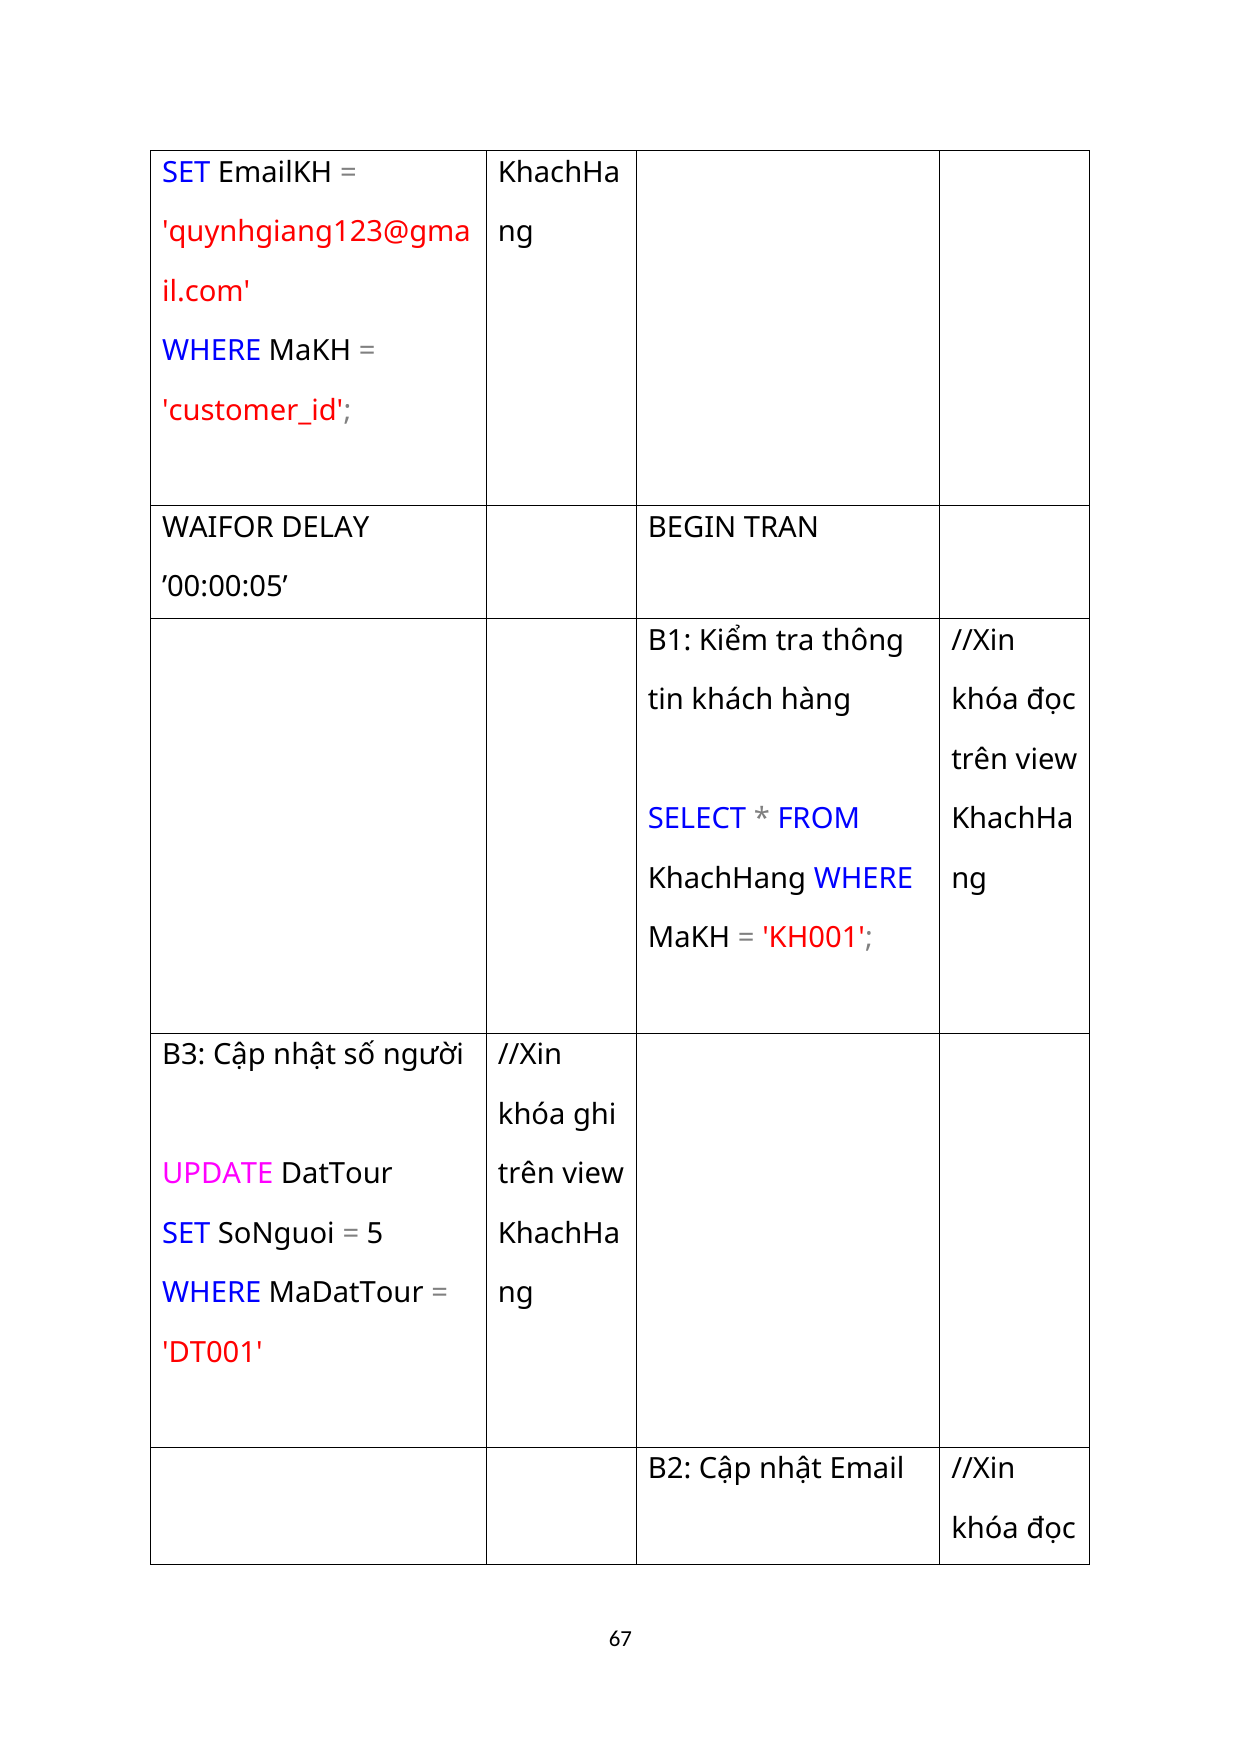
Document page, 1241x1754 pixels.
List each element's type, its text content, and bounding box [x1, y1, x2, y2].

table_cell WAIFOR DELAY ’00:00:05’ [151, 506, 486, 618]
table_cell [151, 1448, 486, 1563]
table_cell [637, 1034, 939, 1447]
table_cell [487, 151, 636, 505]
table_cell //Xin khóa đọc trên view KhachHang [940, 619, 1089, 1032]
table_cell //Xin khóa ghi trên view KhachHang [487, 1034, 636, 1447]
table_cell [940, 151, 1089, 505]
table_cell [487, 1448, 636, 1563]
table_cell [637, 151, 939, 505]
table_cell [940, 1448, 1089, 1563]
table_cell [487, 619, 636, 1032]
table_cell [637, 1448, 939, 1563]
table_cell BEGIN TRAN [637, 506, 939, 618]
table_cell B3: Cập nhật số người UPDATE DatTour SET SoNguoi = 5 WHERE MaDatTour = 'DT001' [151, 1034, 486, 1447]
table_cell [487, 506, 636, 618]
table_cell [151, 619, 486, 1032]
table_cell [151, 151, 486, 505]
table_cell [940, 506, 1089, 618]
table_cell B1: Kiểm tra thông tin khách hàng SELECT * FROM KhachHang WHERE MaKH = 'KH001'; [637, 619, 939, 1032]
table_cell [940, 1034, 1089, 1447]
